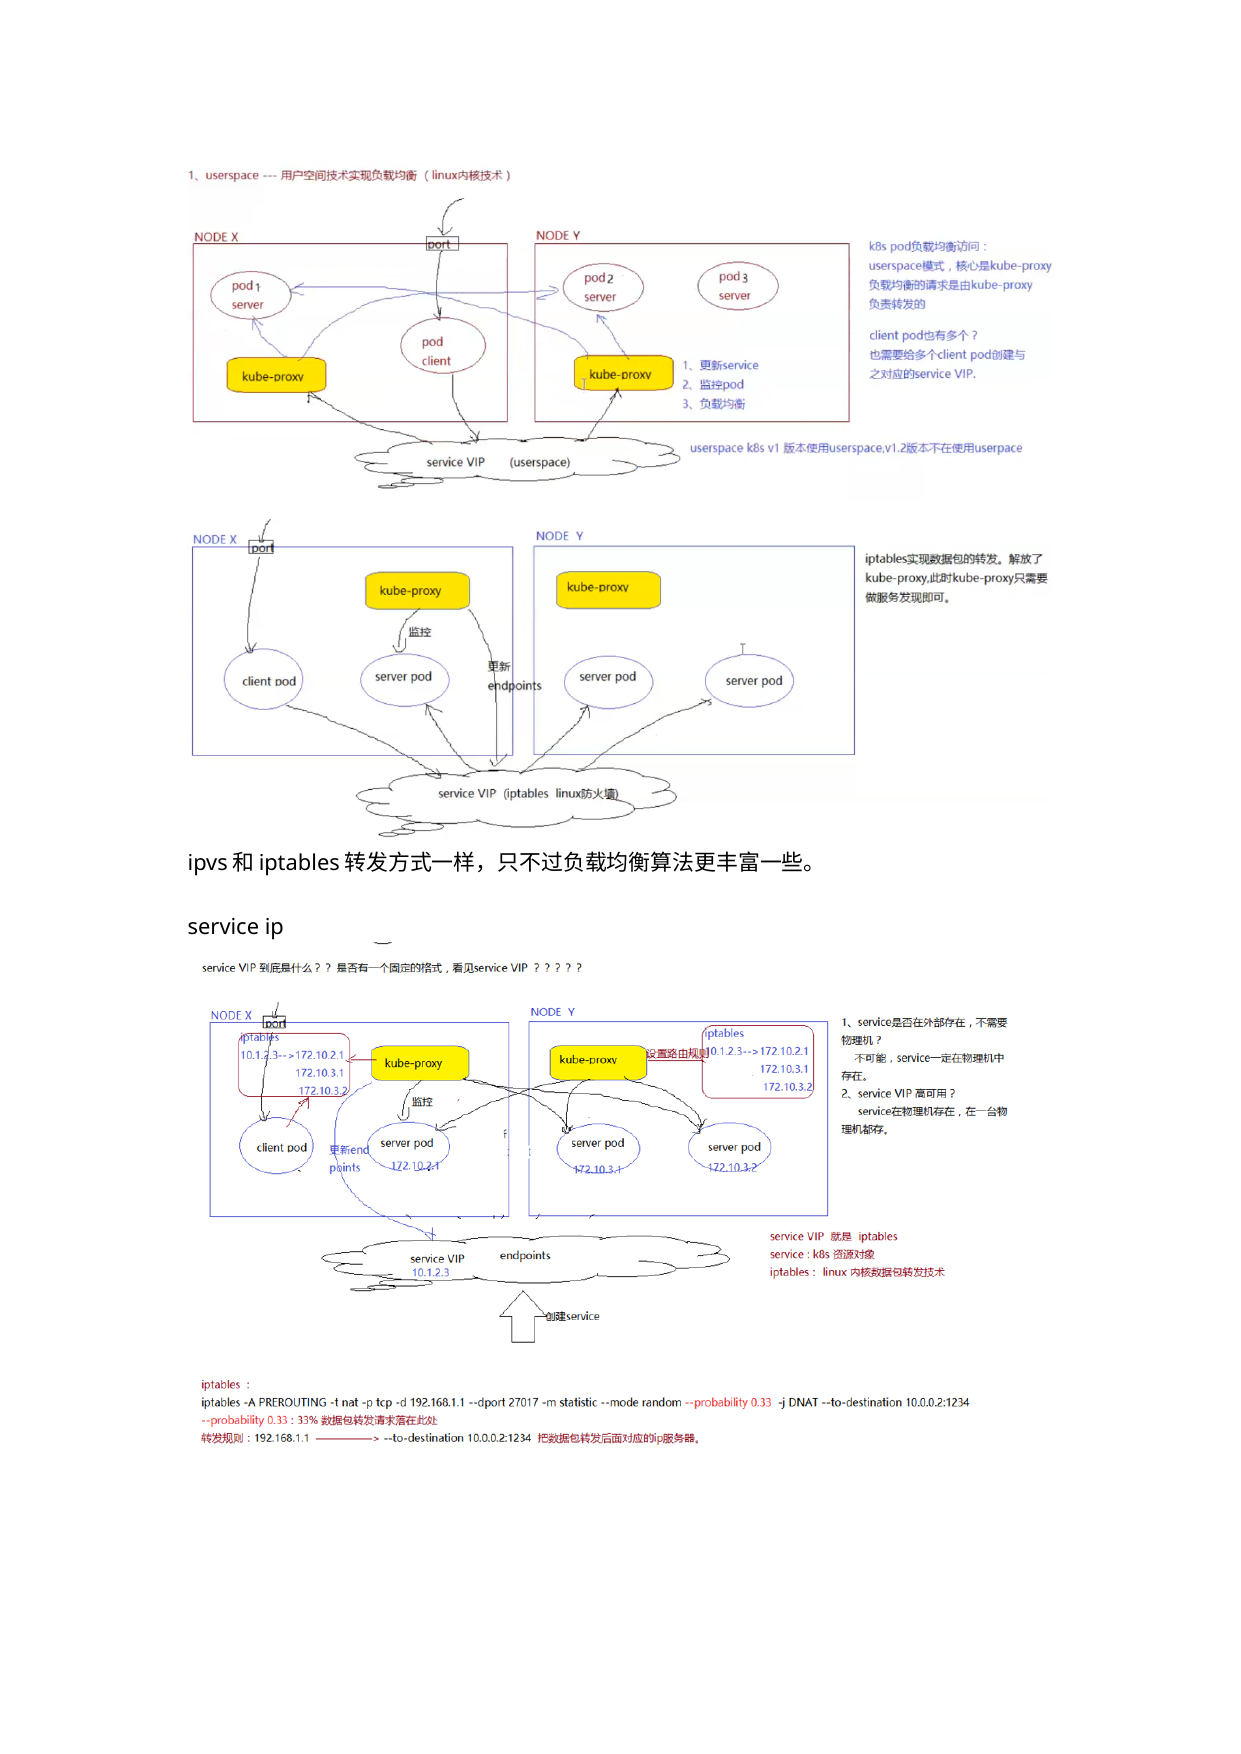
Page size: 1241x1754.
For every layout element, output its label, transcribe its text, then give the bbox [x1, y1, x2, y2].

text service ip [187, 909, 1053, 942]
picture [187, 162, 1053, 501]
picture [187, 519, 1053, 840]
picture [187, 942, 1053, 1454]
text ipvs和iptables转发方式一样，只不过负载均衡算法更丰富一些。 [187, 844, 1053, 877]
